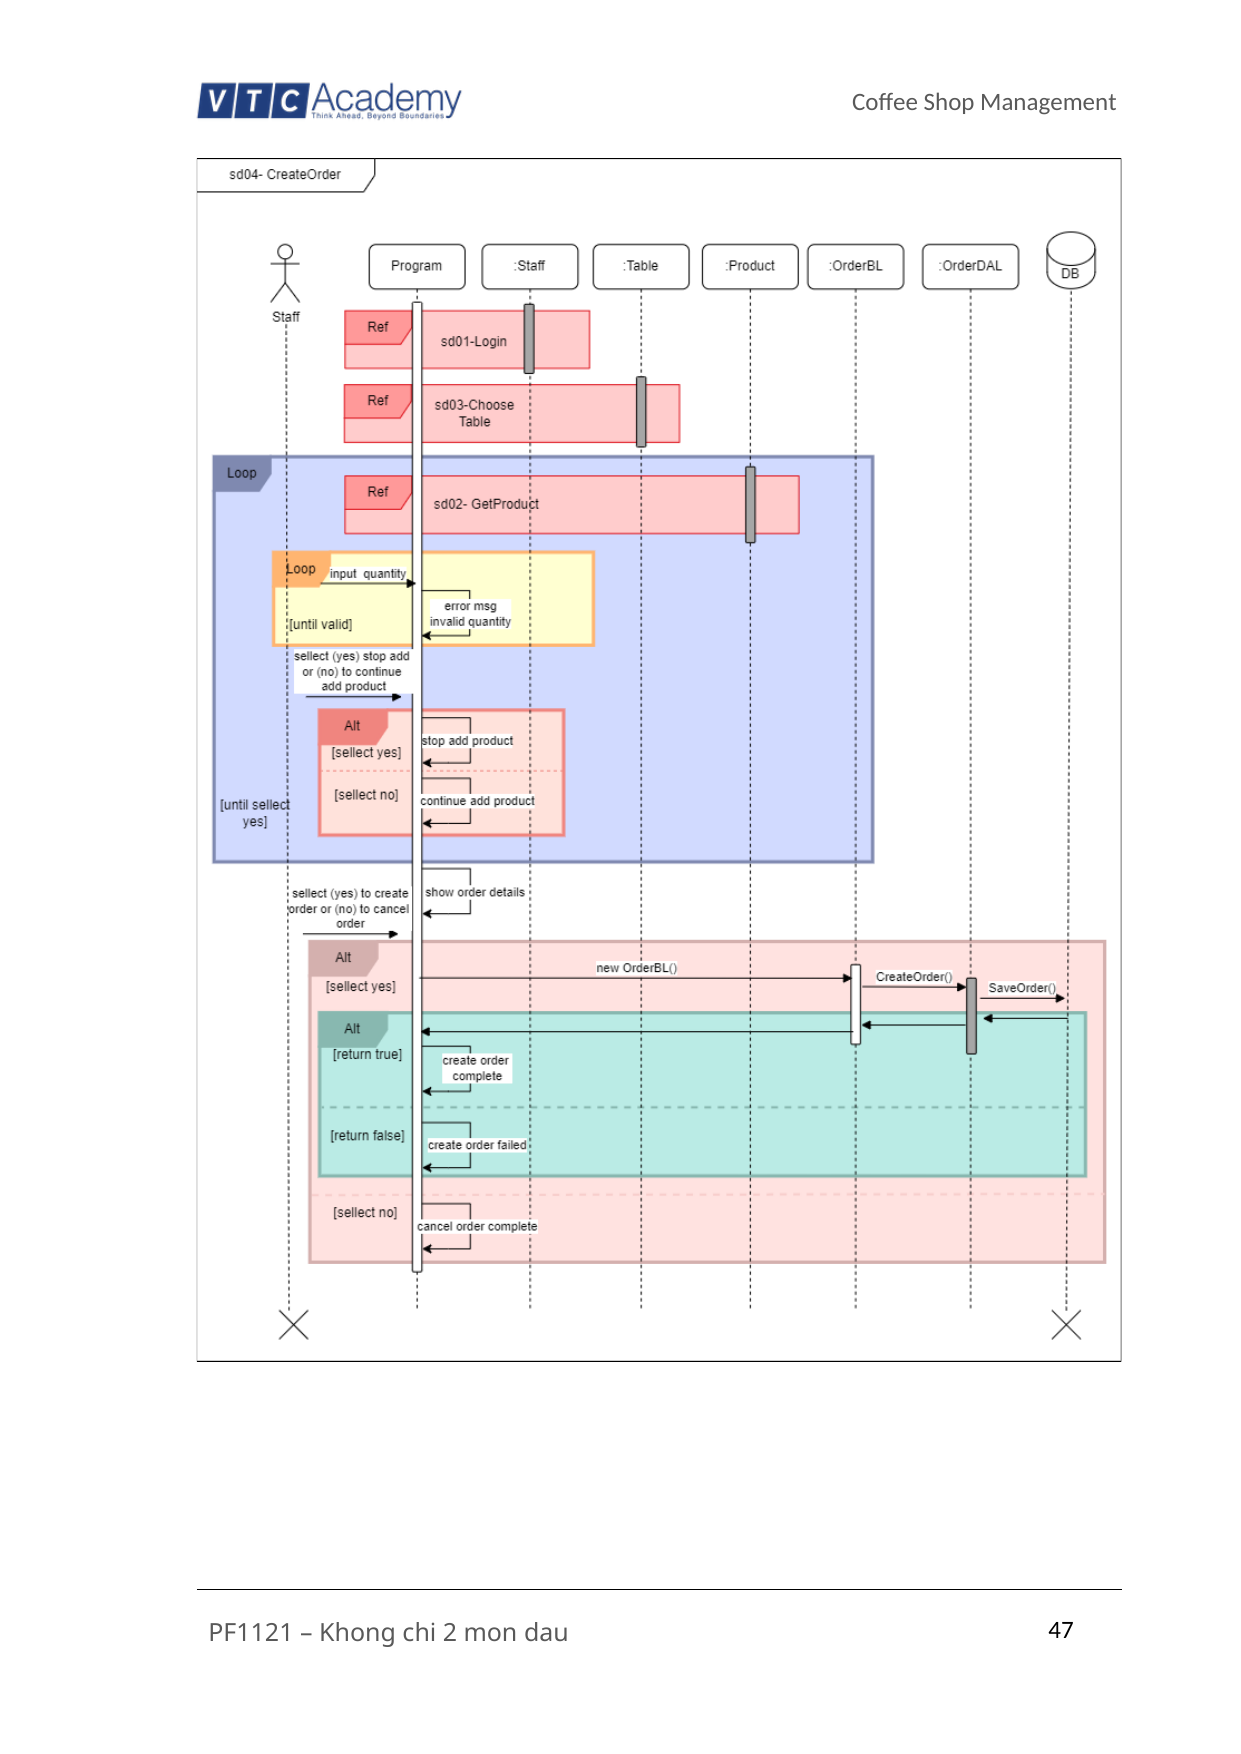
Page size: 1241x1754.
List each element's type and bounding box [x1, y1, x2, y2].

picture [196, 158, 1122, 1362]
picture [188, 75, 471, 128]
